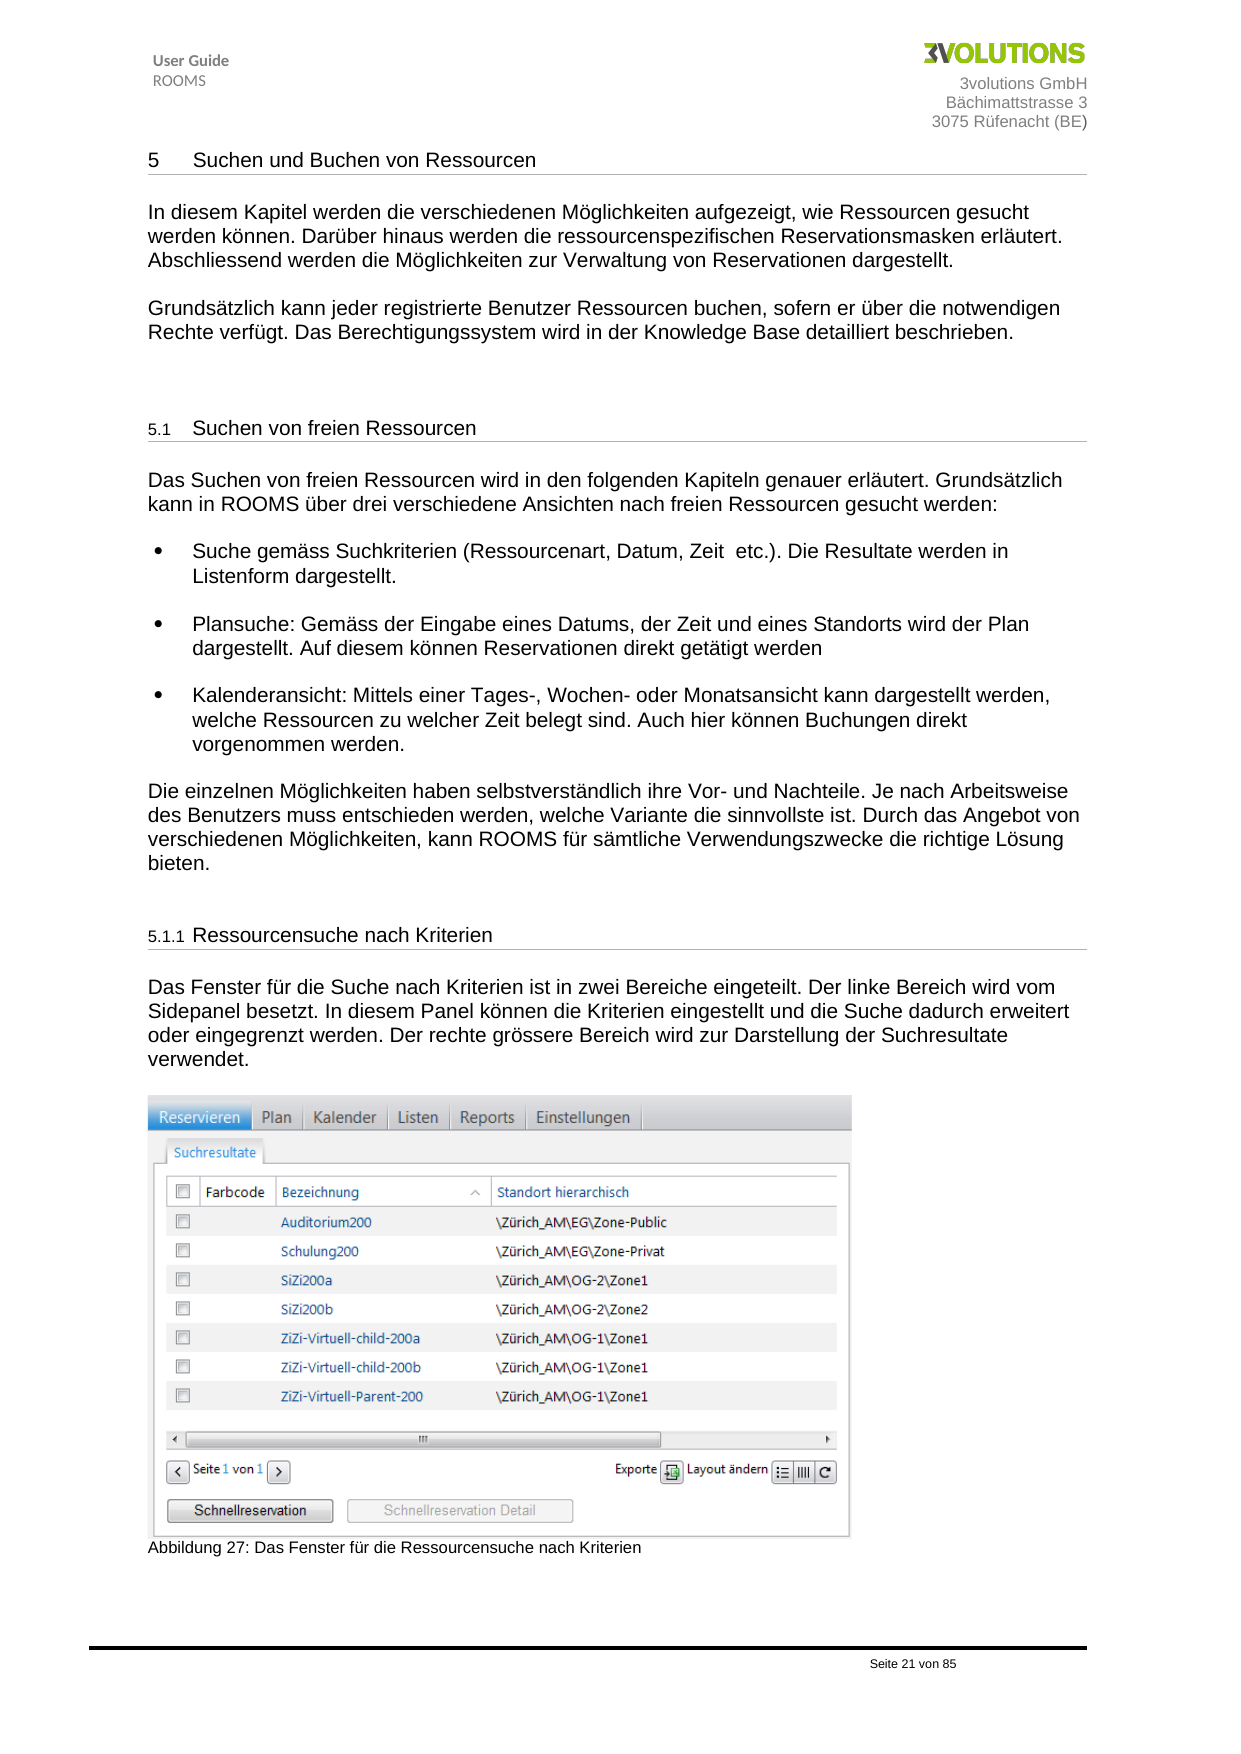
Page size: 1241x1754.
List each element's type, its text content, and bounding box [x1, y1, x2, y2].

text Abbildung 27: Das Fenster für die Ressourcensuche nach Kriterien [148, 1538, 1087, 1557]
list Plansuche: Gemäss der Eingabe eines Datums, der Zeit und eines Standorts wird der Plan dargestellt. Auf diesem können Reservationen direkt getätigt werden [154, 611, 1087, 659]
text Das Suchen von freien Ressourcen wird in den folgenden Kapiteln genauer erläutert. Grundsätzlich kann in ROOMS über drei verschiedene Ansichten nach freien Ressourcen gesucht werden: [148, 467, 1087, 515]
picture [921, 40, 1088, 66]
text In diesem Kapitel werden die verschiedenen Möglichkeiten aufgezeigt, wie Ressourcen gesucht werden können. Darüber hinaus werden die ressourcenspezifischen Reservationsmasken erläutert. Abschliessend werden die Möglichkeiten zur Verwaltung von Reservationen dargestellt. [148, 200, 1087, 272]
subtitle Ressourcensuche nach Kriterien [148, 923, 1087, 949]
subtitle Suchen von freien Ressourcen [148, 415, 1087, 441]
text Die einzelnen Möglichkeiten haben selbstverständlich ihre Vor- und Nachteile. Je nach Arbeitsweise des Benutzers muss entschieden werden, welche Variante die sinnvollste ist. Durch das Angebot von verschiedenen Möglichkeiten, kann ROOMS für sämtliche Verwendungszwecke die richtige Lösung bieten. [148, 779, 1087, 875]
list Suche gemäss Suchkriterien (Ressourcenart, Datum, Zeit etc.). Die Resultate werden in Listenform dargestellt. [154, 539, 1087, 587]
text Das Fenster für die Suche nach Kriterien ist in zwei Bereiche eingeteilt. Der linke Bereich wird vom Sidepanel besetzt. In diesem Panel können die Kriterien eingestellt und die Suche dadurch erweitert oder eingegrenzt werden. Der rechte grössere Bereich wird zur Darstellung der Suchresultate verwendet. [148, 975, 1087, 1071]
list Kalenderansicht: Mittels einer Tages-, Wochen- oder Monatsansicht kann dargestellt werden, welche Ressourcen zu welcher Zeit belegt sind. Auch hier können Buchungen direkt vorgenommen werden. [154, 683, 1087, 755]
picture [147, 1095, 854, 1539]
subtitle Suchen und Buchen von Ressourcen [148, 148, 1087, 174]
text Grundsätzlich kann jeder registrierte Benutzer Ressourcen buchen, sofern er über die notwendigen Rechte verfügt. Das Berechtigungssystem wird in der Knowledge Base detailliert beschrieben. [148, 296, 1087, 343]
